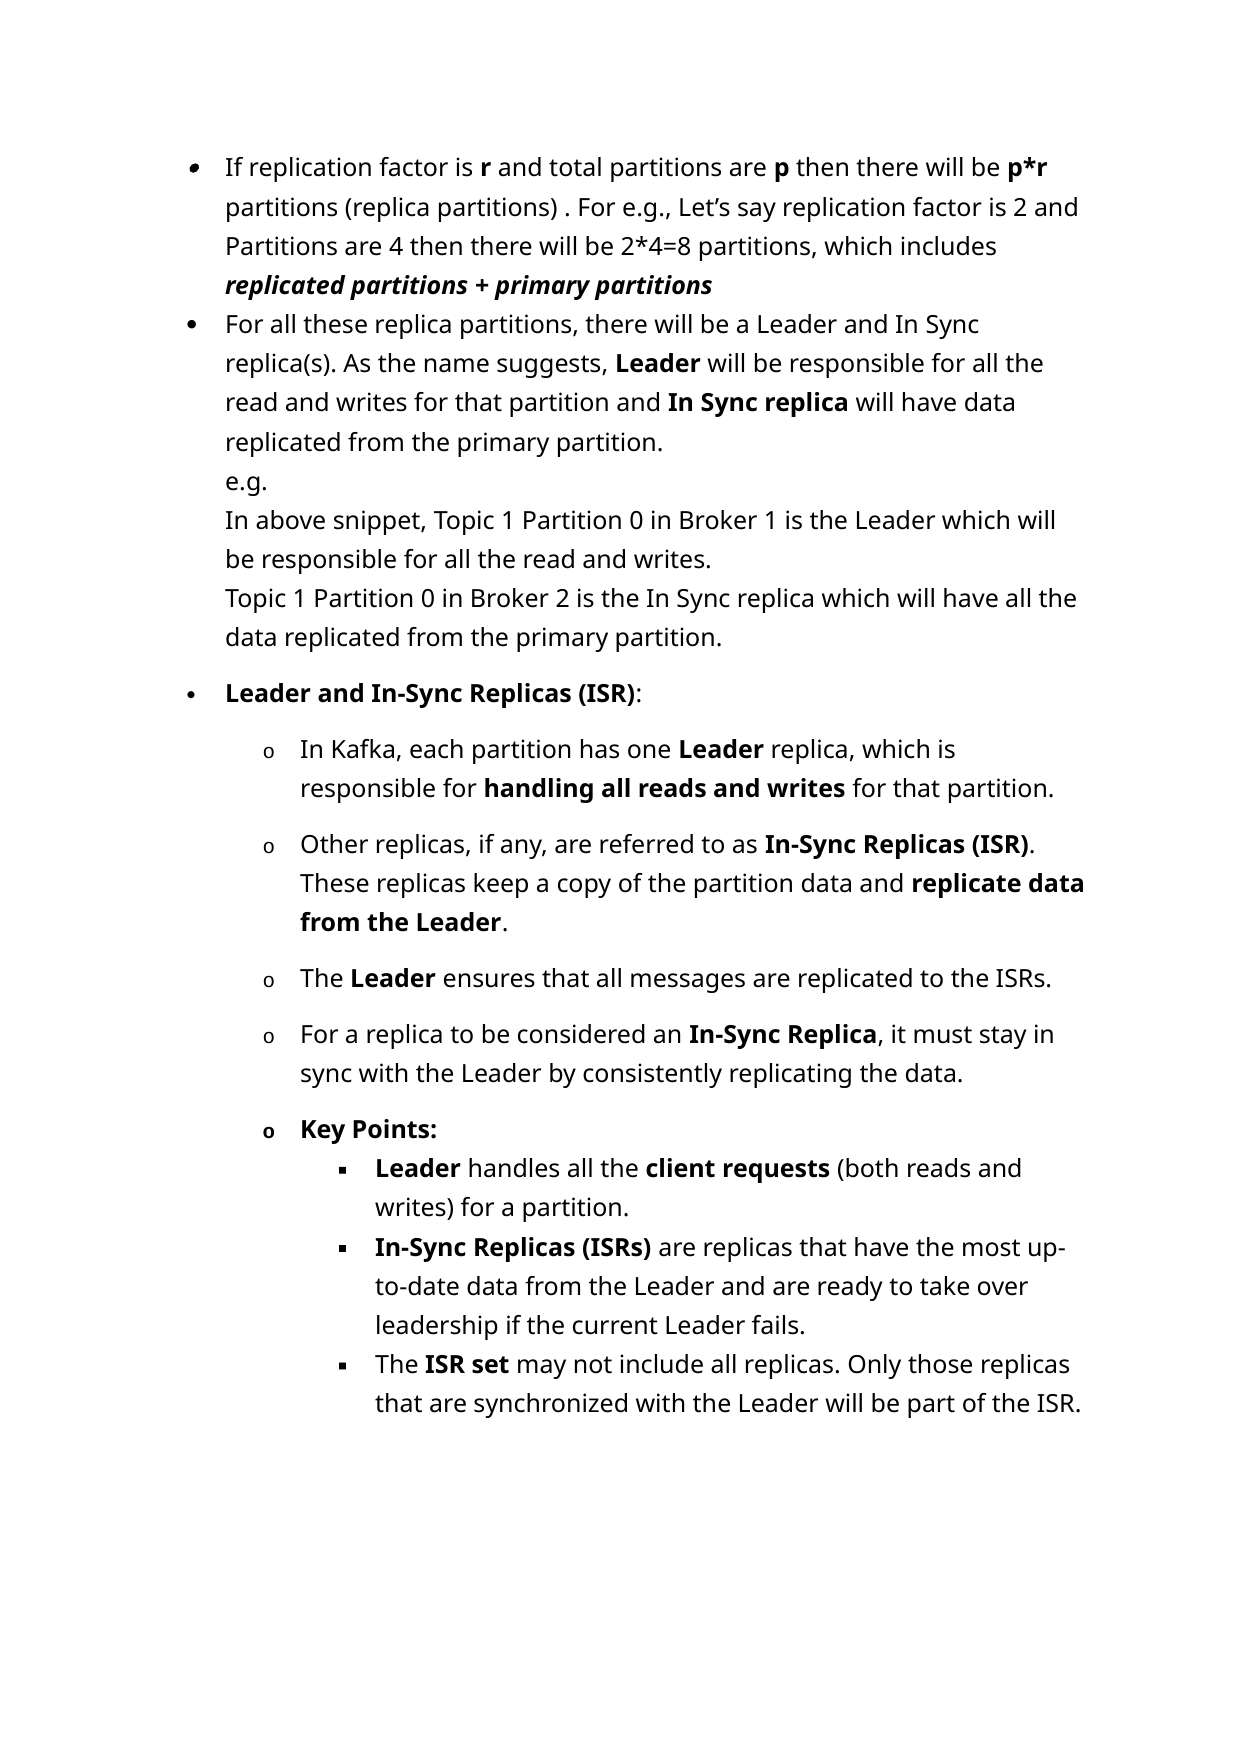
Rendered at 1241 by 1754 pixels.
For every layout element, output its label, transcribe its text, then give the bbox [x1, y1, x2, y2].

list In Kafka, each partition has one Leader replica, which is responsible for handling all reads and writes for that partition. [262, 732, 1090, 805]
list Leader handles all the client requests (both reads and writes) for a partition. [337, 1151, 1090, 1224]
list In above snippet, Topic 1 Partition 0 in Broker 1 is the Leader which will be responsible for all the read and writes. [225, 502, 1090, 576]
list Leader and In-Sync Replicas (ISR): [187, 676, 1090, 710]
list Other replicas, if any, are referred to as In-Sync Replicas (ISR). These replicas keep a copy of the partition data and replicate data from the Leader. [262, 827, 1090, 939]
list Key Points: [262, 1112, 1090, 1146]
list If replication factor is r and total partitions are p then there will be p*r partitions (replica partitions) . For e.g., Let’s say replication factor is 2 and Partitions are 4 then there will be 2*4=8 partitions, which includes replicated partitions + primary partitions [187, 150, 1090, 302]
list In-Sync Replicas (ISRs) are replicas that have the most up-to-date data from the Leader and are ready to take over leadership if the current Leader fails. [337, 1229, 1090, 1342]
list The ISR set may not include all replicas. Only those replicas that are synchronized with the Leader will be part of the ISR. [337, 1347, 1090, 1420]
list e.g. [225, 463, 1090, 497]
list The Leader ensures that all messages are replicated to the ISRs. [262, 961, 1090, 995]
list Topic 1 Partition 0 in Broker 2 is the In Sync replica which will have all the data replicated from the primary partition. [225, 581, 1090, 654]
list For all these replica partitions, there will be a Leader and In Sync replica(s). As the name suggests, Leader will be responsible for all the read and writes for that partition and In Sync replica will have data replicated from the primary partition. [187, 307, 1090, 458]
list For a replica to be considered an In-Sync Replica, it must stay in sync with the Leader by consistently replicating the data. [262, 1017, 1090, 1090]
